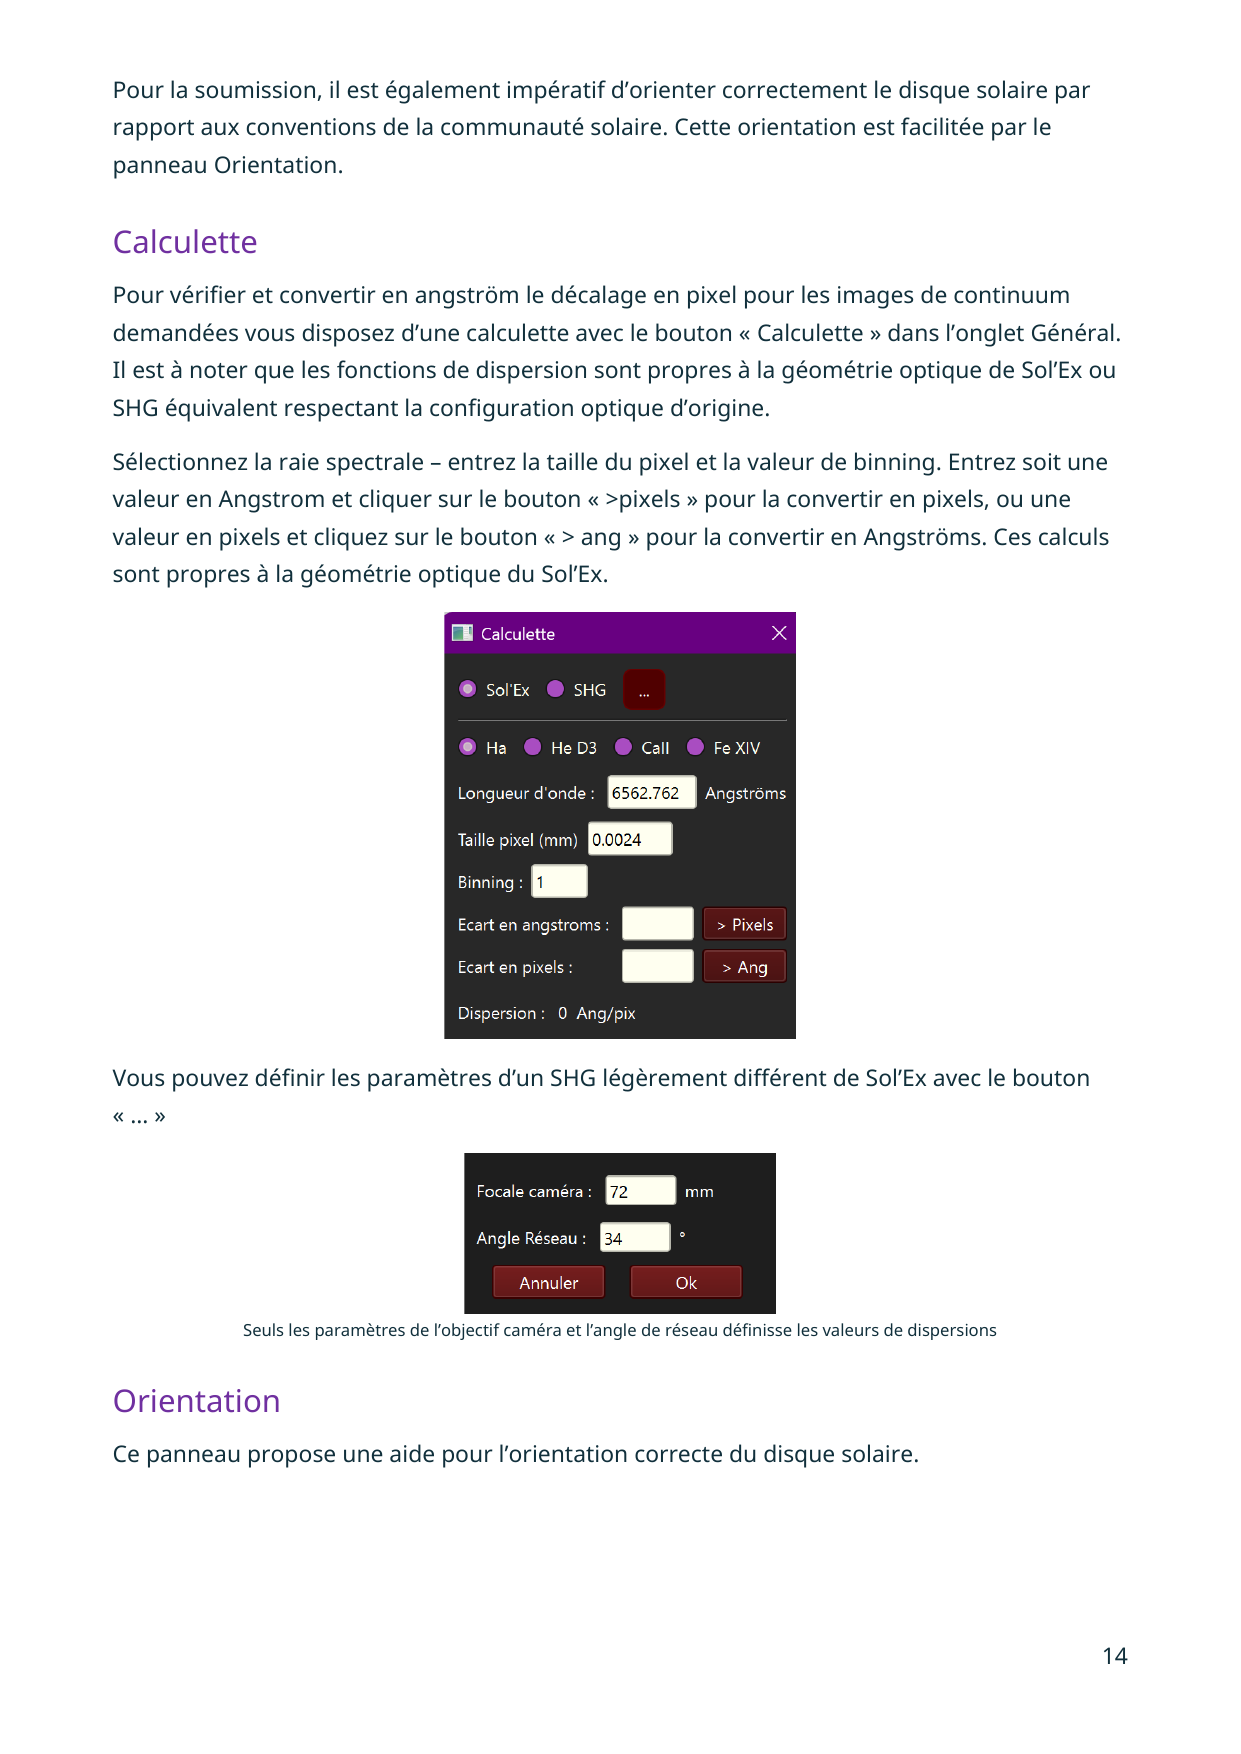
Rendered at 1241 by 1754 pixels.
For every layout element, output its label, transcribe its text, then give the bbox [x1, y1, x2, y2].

picture [464, 1153, 776, 1314]
text Sélectionnez la raie spectrale – entrez la taille du pixel et la valeur de binning. Entrez soit une valeur en Angstrom et cliquer sur le bouton « >pixels » pour la convertir en pixels, ou une valeur en pixels et cliquez sur le bouton « > ang » pour la convertir en Angströms. Ces calculs sont propres à la géométrie optique du Sol’Ex. [112, 446, 1128, 589]
subtitle Calculette [112, 220, 1128, 262]
subtitle Orientation [112, 1379, 1128, 1422]
text Pour la soumission, il est également impératif d’orienter correctement le disque solaire par rapport aux conventions de la communauté solaire. Cette orientation est facilitée par le panneau Orientation. [112, 74, 1128, 180]
text Pour vérifier et convertir en angström le décalage en pixel pour les images de continuum demandées vous disposez d’une calculette avec le bouton « Calculette » dans l’onglet Général. Il est à noter que les fonctions de dispersion sont propres à la géométrie optique de Sol’Ex ou SHG équivalent respectant la configuration optique d’origine. [112, 279, 1128, 423]
text Vous pouvez définir les paramètres d’un SHG légèrement différent de Sol’Ex avec le bouton « … » [112, 1062, 1128, 1130]
picture [444, 612, 796, 1039]
text Ce panneau propose une aide pour l’orientation correcte du disque solaire. [112, 1438, 1128, 1469]
